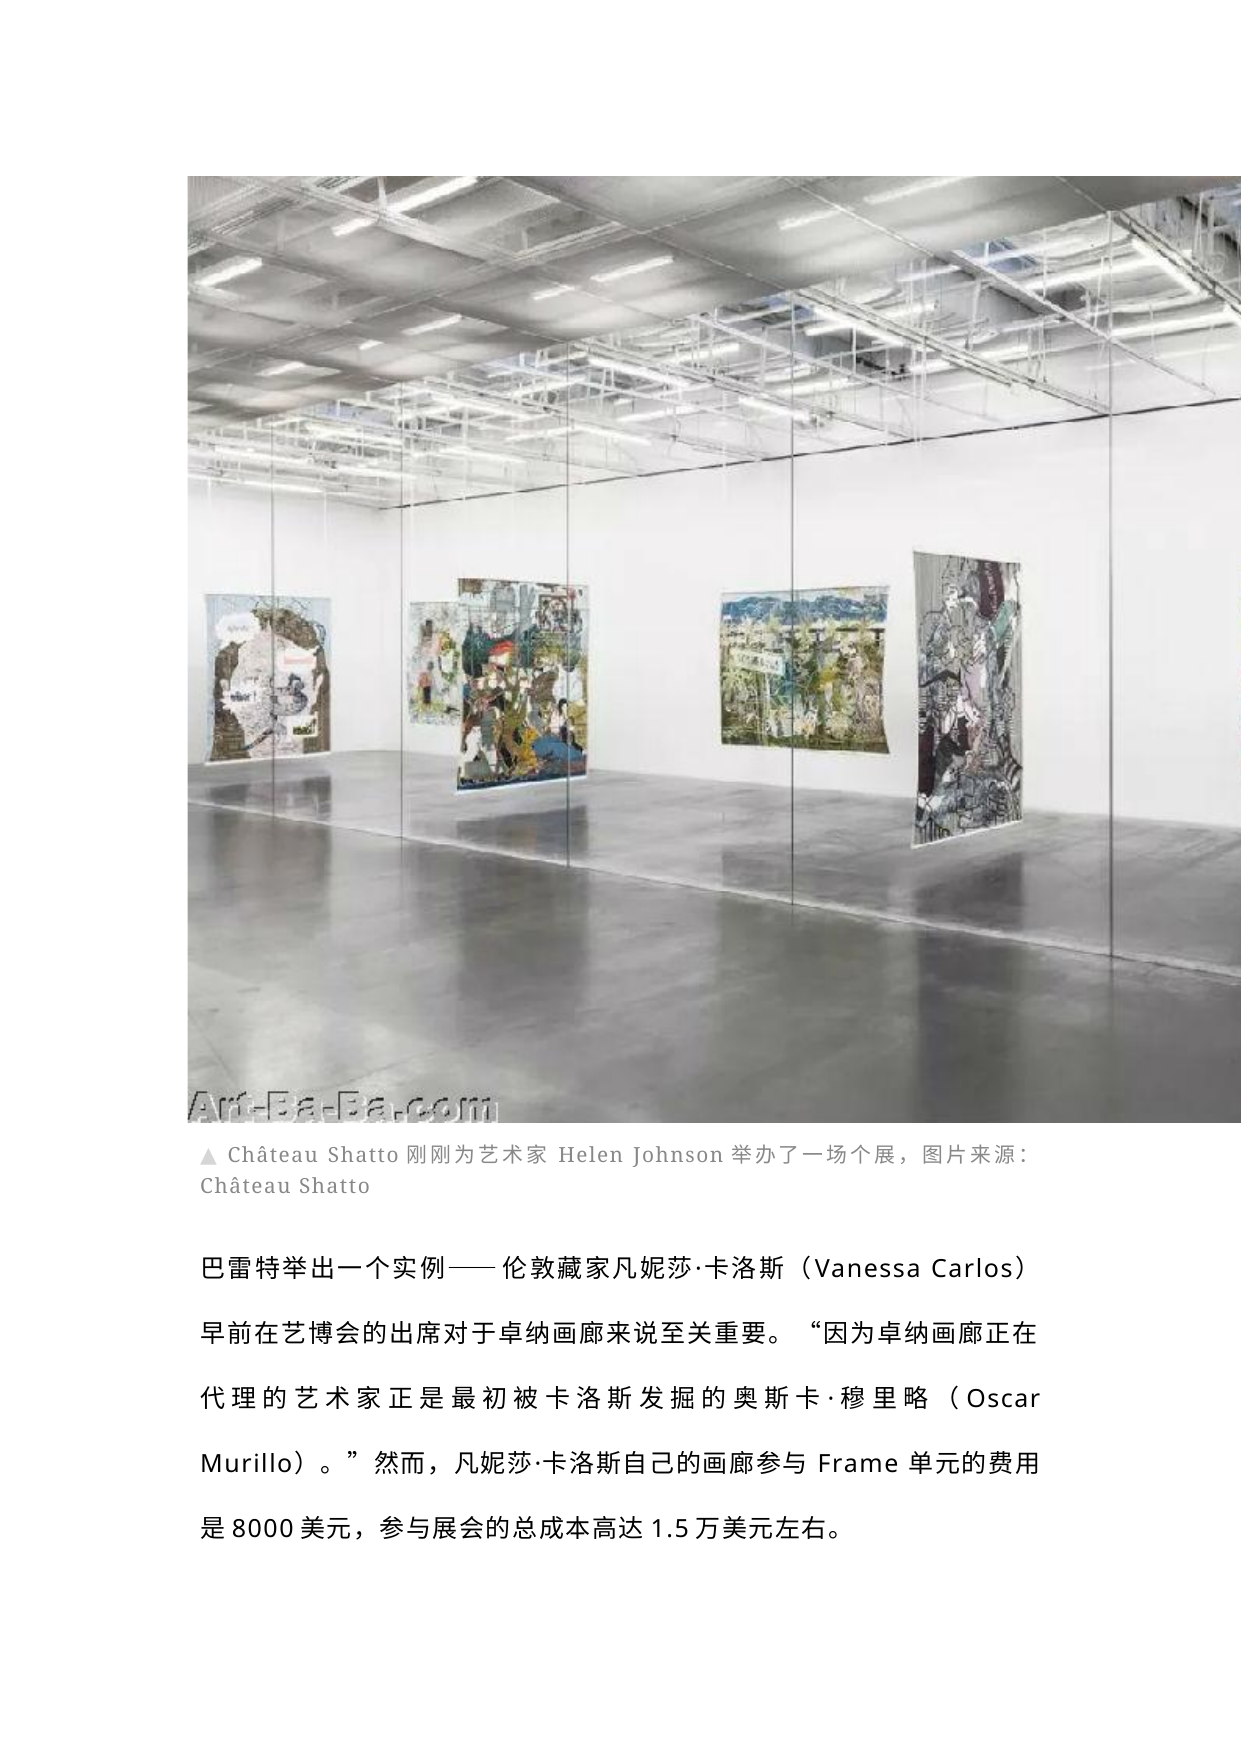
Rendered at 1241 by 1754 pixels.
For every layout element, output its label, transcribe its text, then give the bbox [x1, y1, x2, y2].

text ▲ Château Shatto刚刚为艺术家 Helen Johnson举办了一场个展，图片来源：Château Shatto [200, 1137, 1040, 1202]
text 巴雷特举出一个实例——伦敦藏家凡妮莎·卡洛斯（Vanessa Carlos）早前在艺博会的出席对于卓纳画廊来说至关重要。“因为卓纳画廊正在代理的艺术家正是最初被卡洛斯发掘的奥斯卡·穆里略（Oscar Murillo）。”然而，凡妮莎·卡洛斯自己的画廊参与 Frame 单元的费用是8000美元，参与展会的总成本高达1.5万美元左右。 [200, 1234, 1040, 1559]
picture [187, 176, 1241, 1123]
